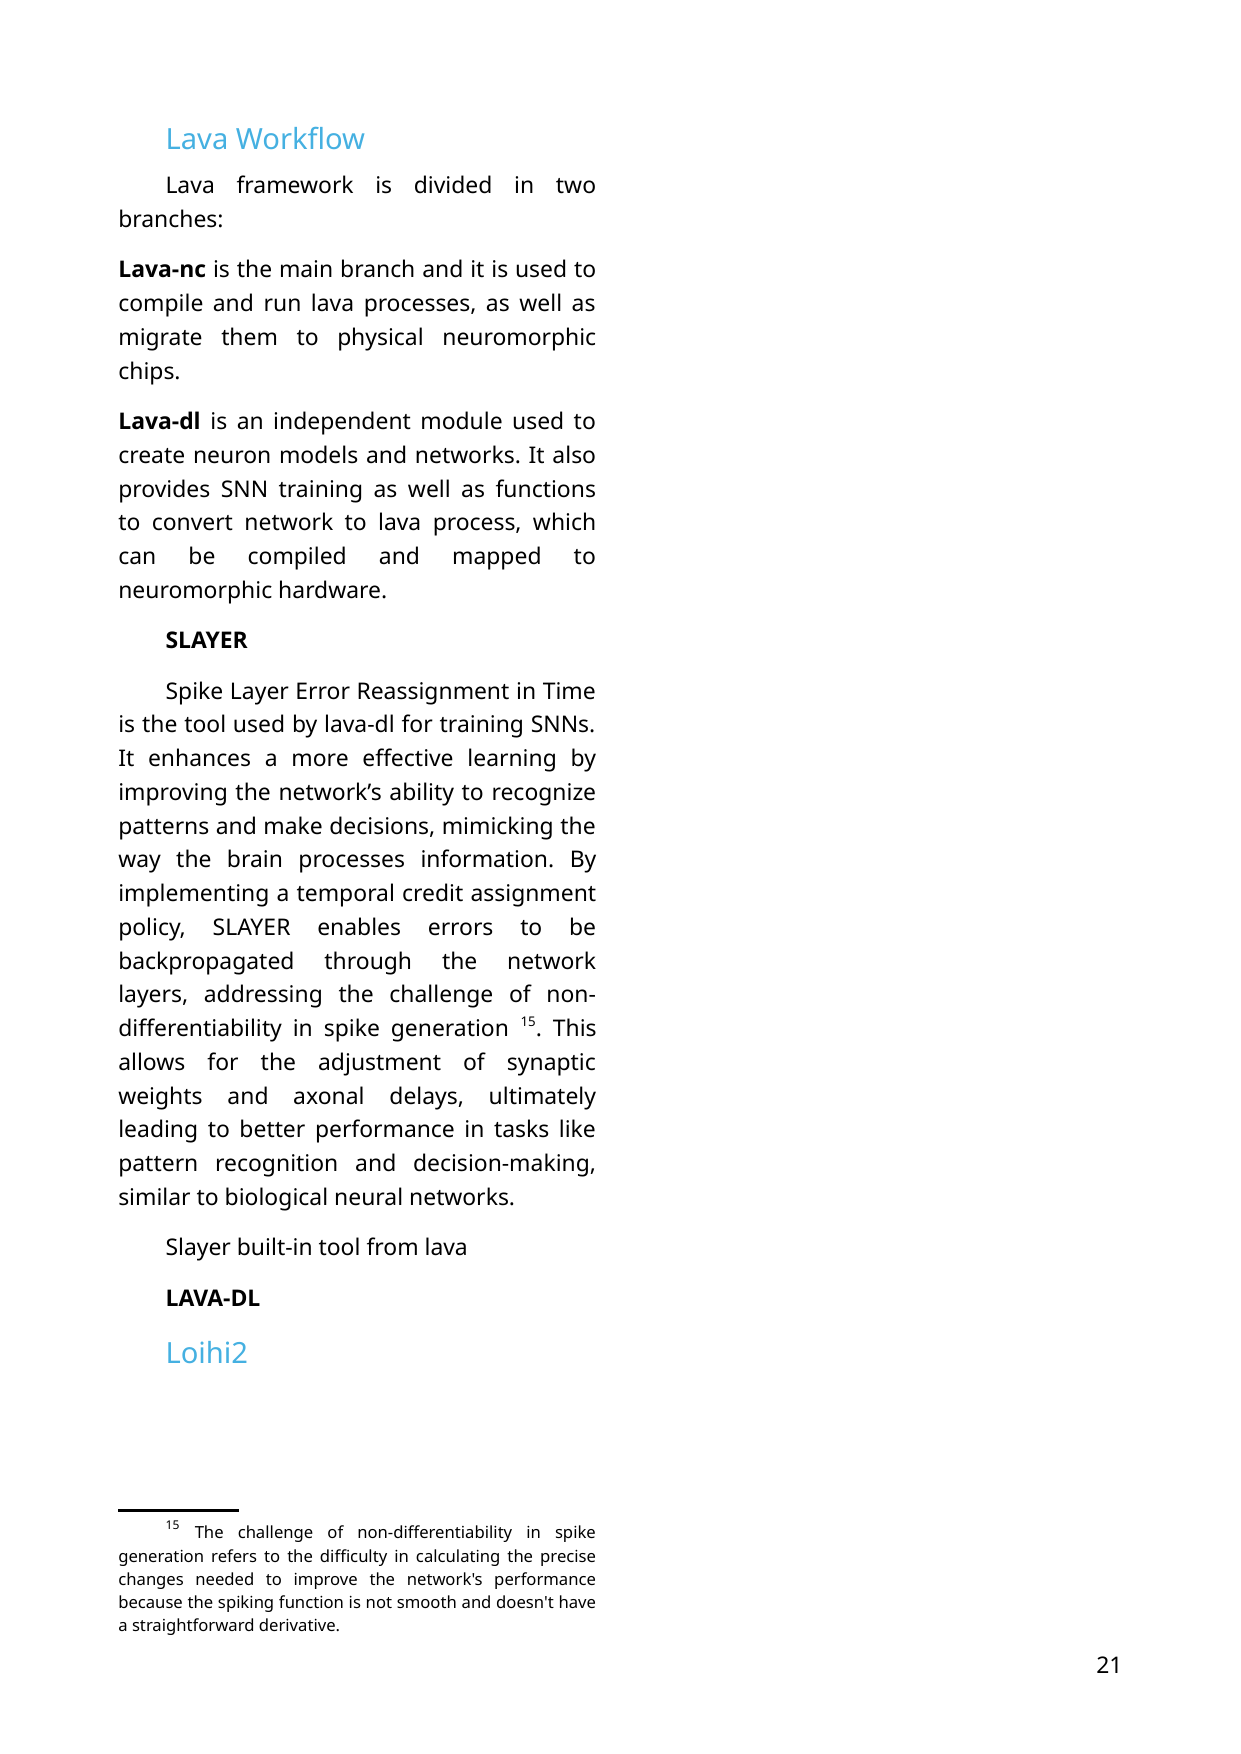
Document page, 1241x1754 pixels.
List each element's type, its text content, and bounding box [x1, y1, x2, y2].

subtitle Lava Workflow [118, 118, 596, 158]
text SLAYER [118, 624, 596, 656]
text Slayer built-in tool from lava [118, 1231, 596, 1263]
text Lava-dl is an independent module used to create neuron models and networks. It also provides SNN training as well as functions to convert network to lava process, which can be compiled and mapped to neuromorphic hardware. [118, 405, 596, 605]
text LAVA-DL [118, 1282, 596, 1313]
subtitle Loihi2 [118, 1332, 596, 1372]
text Lava-nc is the main branch and it is used to compile and run lava processes, as well as migrate them to physical neuromorphic chips. [118, 253, 596, 386]
text Lava framework is divided in two branches: [118, 169, 596, 234]
text Spike Layer Error Reassignment in Time is the tool used by lava-dl for training SNNs. It enhances a more effective learning by improving the network’s ability to recognize patterns and make decisions, mimicking the way the brain processes information. By implementing a temporal credit assignment policy, SLAYER enables errors to be backpropagated through the network layers, addressing the challenge of non-differentiability in spike generation . This allows for the adjustment of synaptic weights and axonal delays, ultimately leading to better performance in tasks like pattern recognition and decision-making, similar to biological neural networks. [118, 675, 596, 1212]
